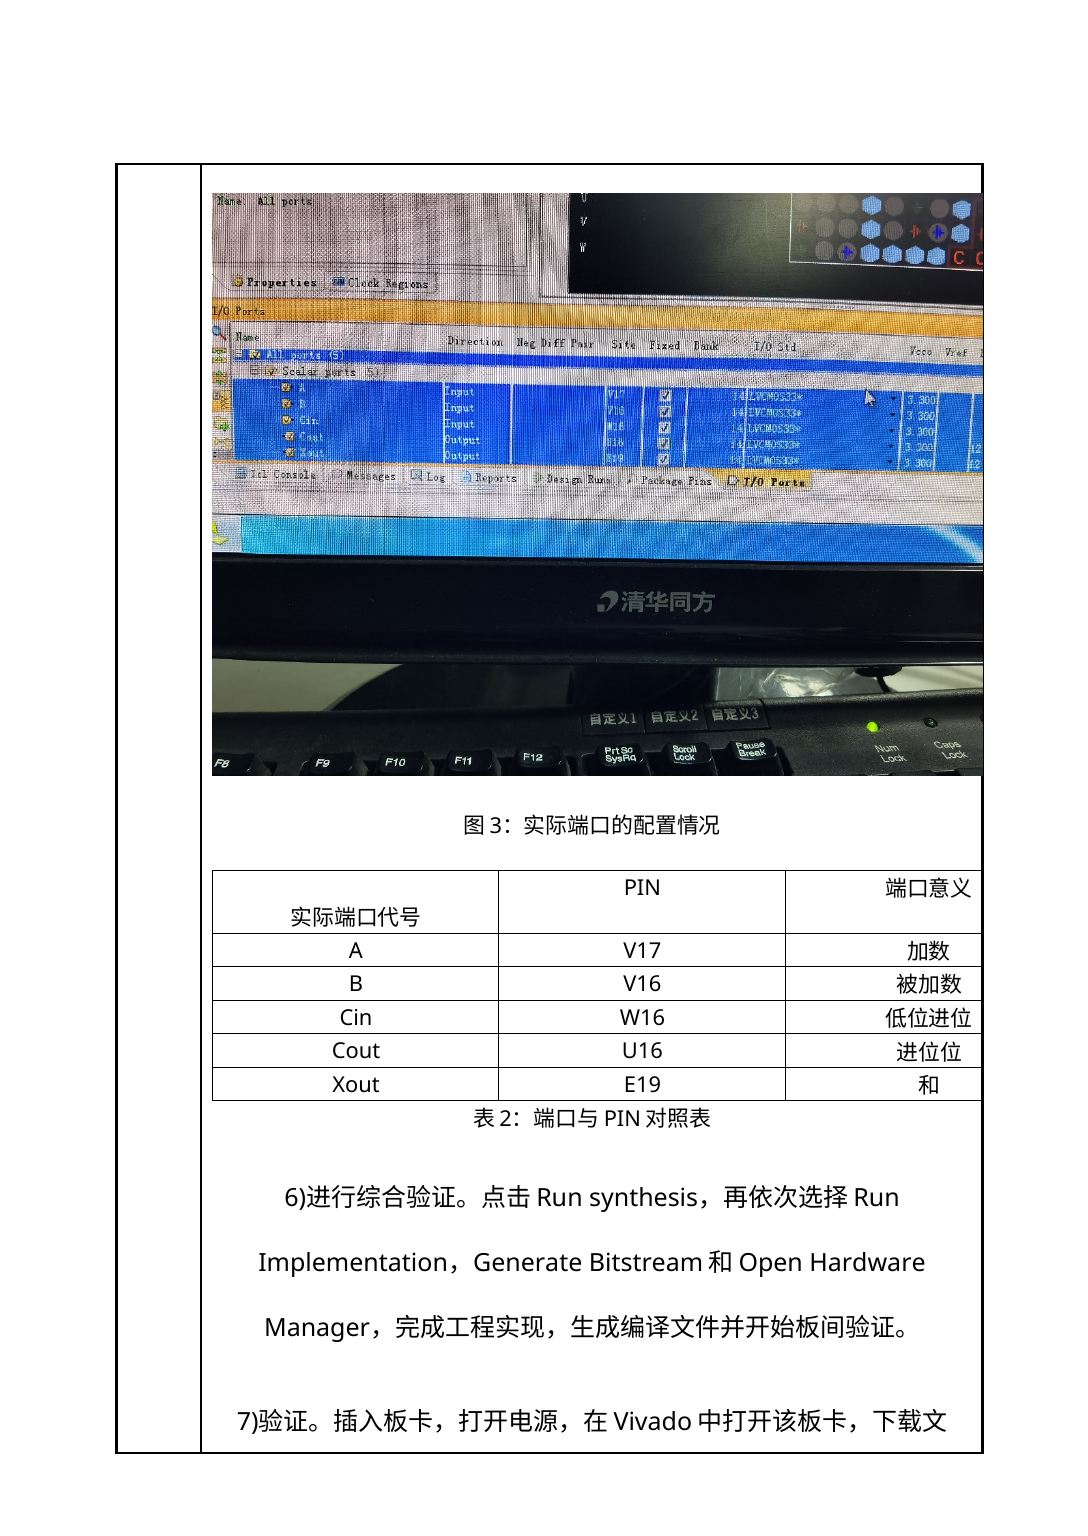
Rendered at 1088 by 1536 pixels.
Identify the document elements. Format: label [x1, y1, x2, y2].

picture [212, 193, 983, 776]
table_cell [202, 165, 981, 1452]
table_cell [118, 165, 200, 1452]
